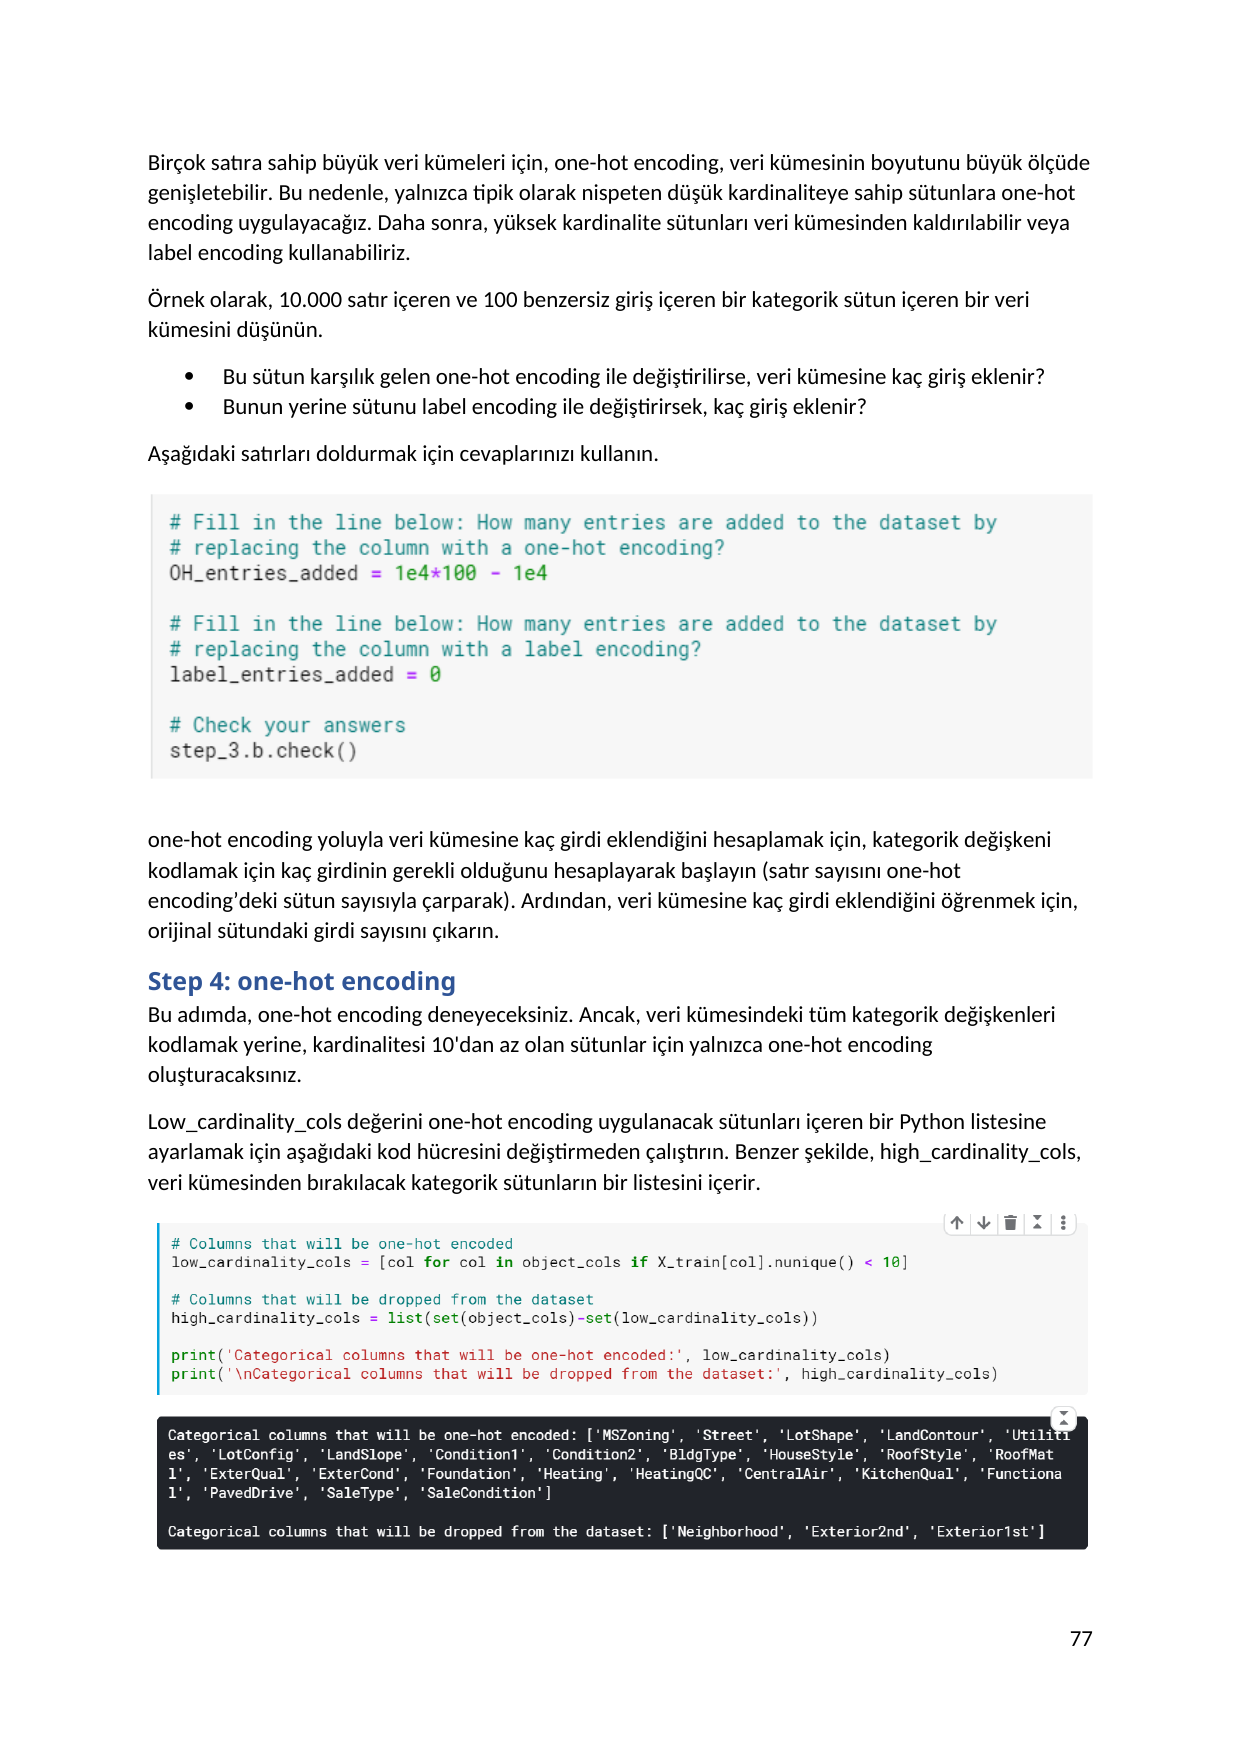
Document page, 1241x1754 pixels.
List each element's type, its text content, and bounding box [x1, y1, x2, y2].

text Low_cardinality_cols değerini one-hot encoding uygulanacak sütunları içeren bir Python listesine ayarlamak için aşağıdaki kod hücresini değiştirmeden çalıştırın. Benzer şekilde, high_cardinality_cols, veri kümesinden bırakılacak kategorik sütunların bir listesini içerir. [148, 1107, 1093, 1196]
text one-hot encoding yoluyla veri kümesine kaç girdi eklendiğini hesaplamak için, kategorik değişkeni kodlamak için kaç girdinin gerekli olduğunu hesaplayarak başlayın (satır sayısını one-hot encoding’deki sütun sayısıyla çarparak). Ardından, veri kümesine kaç girdi eklendiğini öğrenmek için, orijinal sütundaki girdi sayısını çıkarın. [148, 826, 1093, 944]
subtitle Step 4: one-hot encoding [148, 963, 1093, 997]
text Aşağıdaki satırları doldurmak için cevaplarınızı kullanın. [148, 439, 1093, 467]
text Birçok satıra sahip büyük veri kümeleri için, one-hot encoding, veri kümesinin boyutunu büyük ölçüde genişletebilir. Bu nedenle, yalnızca tipik olarak nispeten düşük kardinaliteye sahip sütunlara one-hot encoding uygulayacağız. Daha sonra, yüksek kardinalite sütunları veri kümesinden kaldırılabilir veya label encoding kullanabiliriz. [148, 148, 1093, 266]
picture [147, 486, 1093, 807]
text Bu adımda, one-hot encoding deneyeceksiniz. Ancak, veri kümesindeki tüm kategorik değişkenleri kodlamak yerine, kardinalitesi 10'dan az olan sütunlar için yalnızca one-hot encoding oluşturacaksınız. [148, 1000, 1093, 1088]
list Bunun yerine sütunu label encoding ile değiştirirsek, kaç giriş eklenir? [185, 392, 1093, 420]
picture [147, 1214, 1093, 1557]
list Bu sütun karşılık gelen one-hot encoding ile değiştirilirse, veri kümesine kaç giriş eklenir? [185, 362, 1093, 390]
text Örnek olarak, 10.000 satır içeren ve 100 benzersiz giriş içeren bir kategorik sütun içeren bir veri kümesini düşünün. [148, 285, 1093, 343]
